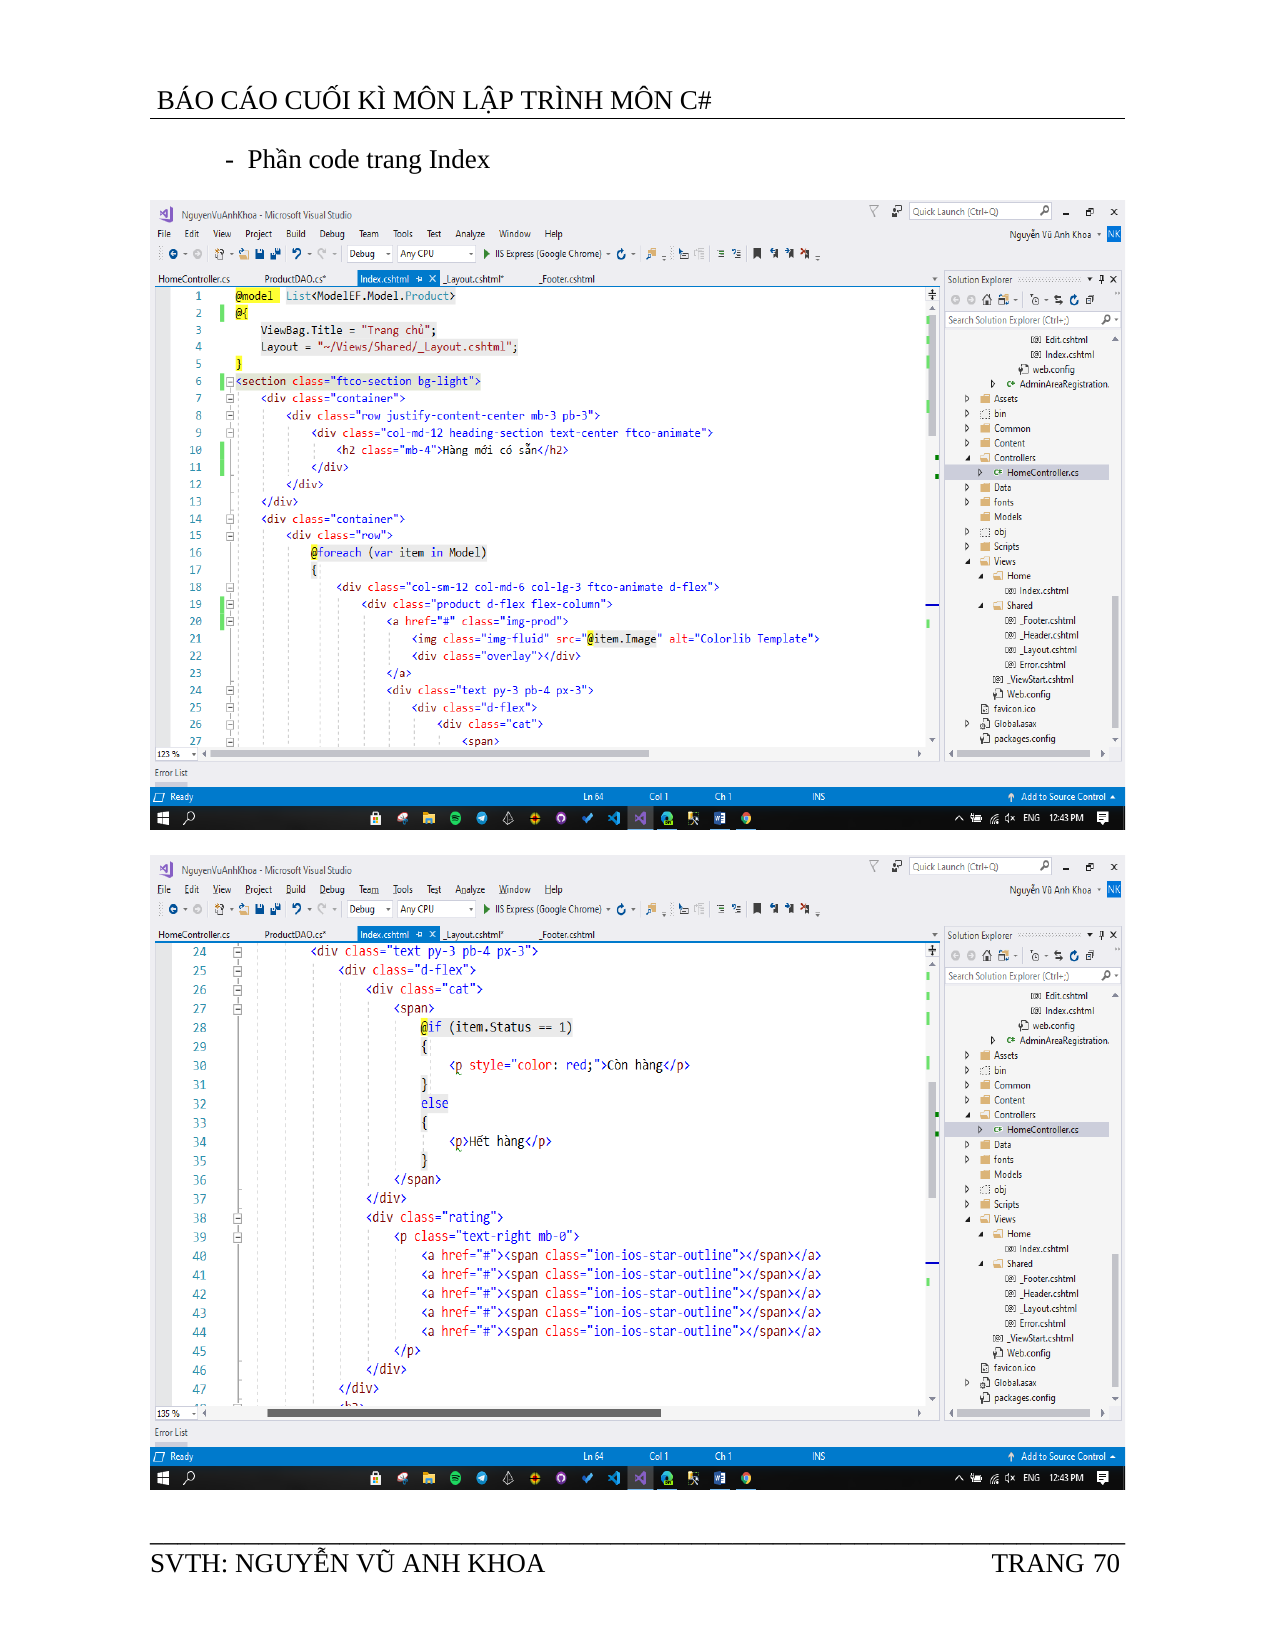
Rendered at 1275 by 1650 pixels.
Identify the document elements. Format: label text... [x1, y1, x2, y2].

picture [150, 855, 1125, 1490]
picture [150, 200, 1125, 830]
text - Phần code trang Index [150, 144, 1125, 175]
